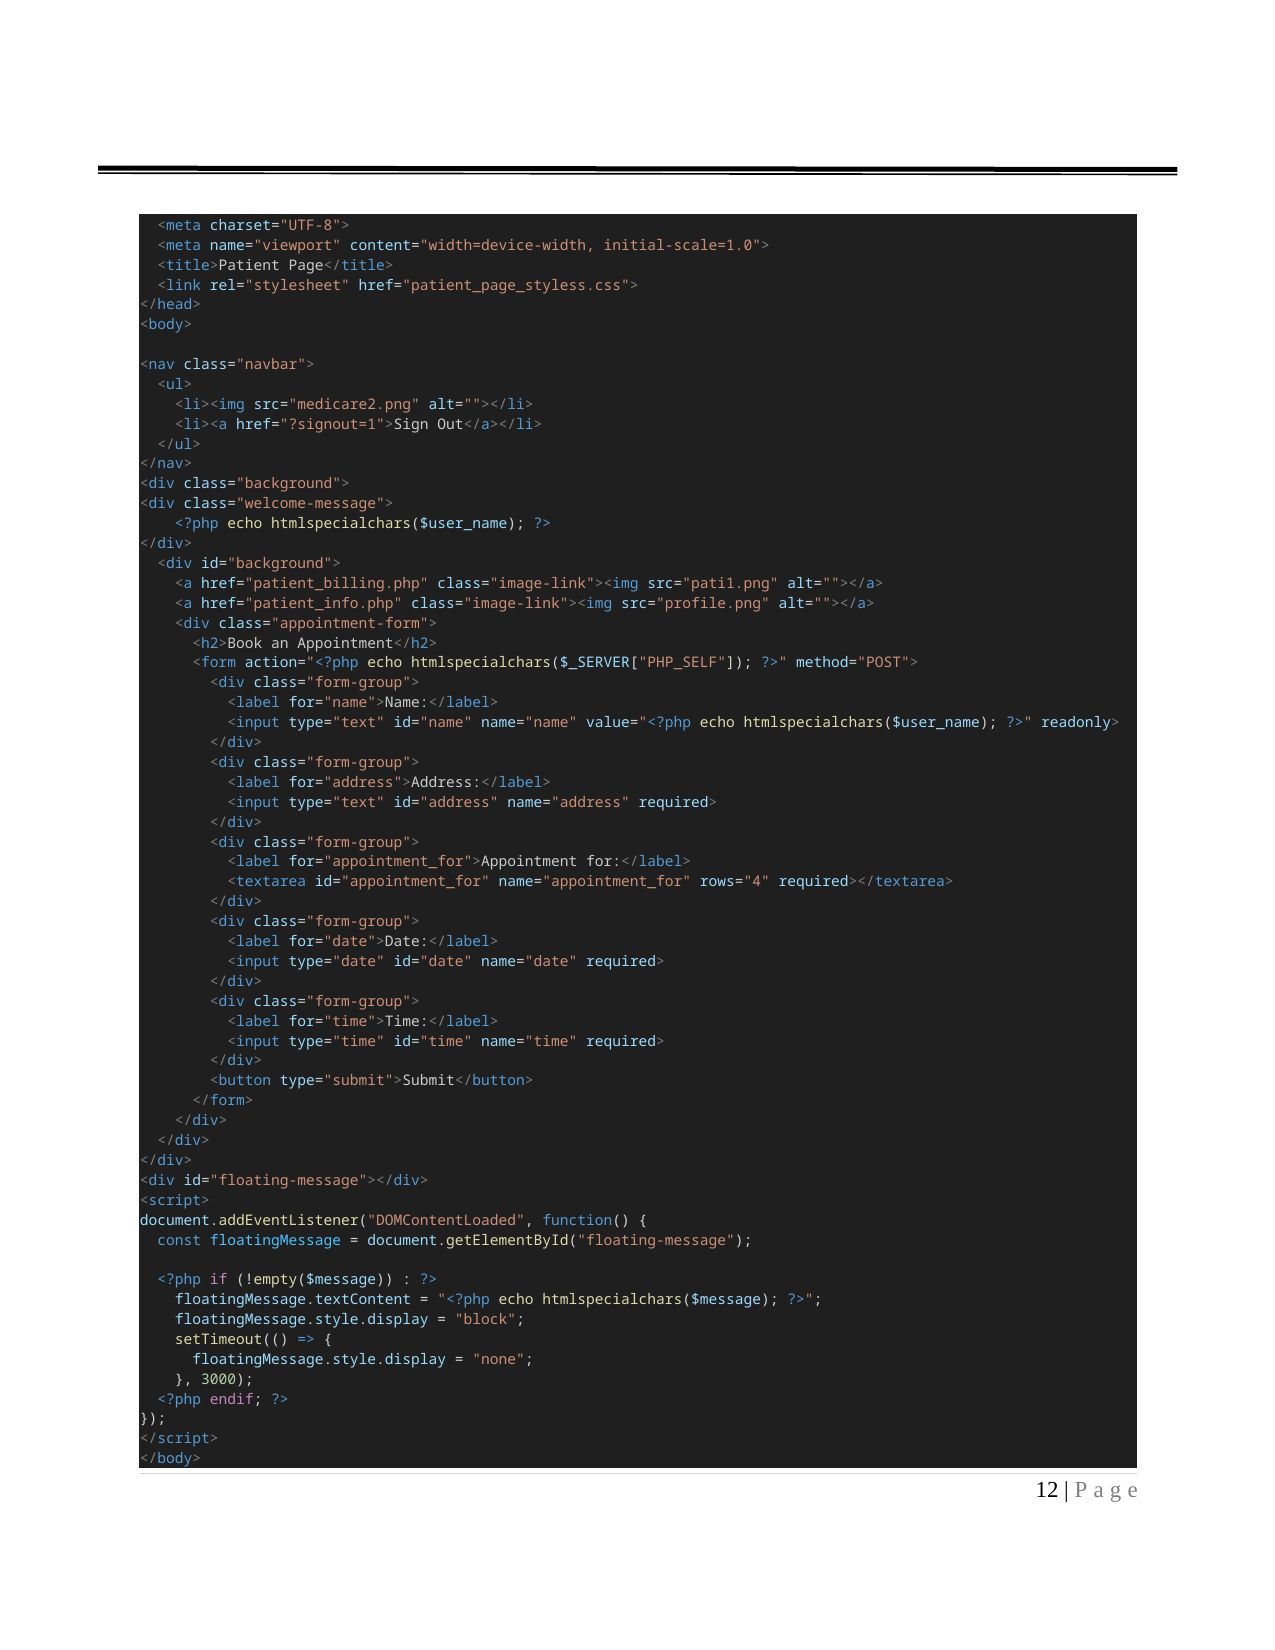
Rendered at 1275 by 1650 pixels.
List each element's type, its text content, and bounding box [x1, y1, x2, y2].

text </div> [139, 1050, 1137, 1070]
text </ul> [139, 433, 1137, 453]
text <div class="form-group"> [139, 752, 1137, 772]
text const floatingMessage = document.getElementById("floating-message"); [139, 1229, 1137, 1249]
text <input type="text" id="name" name="name" value="<?php echo htmlspecialchars($user_name); ?>" readonly> [139, 712, 1137, 732]
text }, 3000); [139, 1368, 1137, 1388]
text <form action="<?php echo htmlspecialchars($_SERVER["PHP_SELF"]); ?>" method="POST"> [139, 652, 1137, 672]
text </div> [139, 732, 1137, 752]
text <input type="text" id="address" name="address" required> [139, 792, 1137, 811]
text <script> [139, 1189, 1137, 1209]
text <div class="form-group"> [139, 831, 1137, 851]
text <title>Patient Page</title> [139, 254, 1137, 274]
text <label for="address">Address:</label> [139, 772, 1137, 792]
text </body> [139, 1448, 1137, 1468]
text <div id="floating-message"></div> [139, 1169, 1137, 1189]
text </div> [139, 533, 1137, 553]
text <link rel="stylesheet" href="patient_page_styless.css"> [139, 274, 1137, 294]
text <div class="form-group"> [139, 911, 1137, 931]
text <button type="submit">Submit</button> [139, 1070, 1137, 1090]
text </div> [139, 971, 1137, 991]
text <body> [139, 314, 1137, 334]
text <div class="background"> [139, 473, 1137, 493]
text document.addEventListener("DOMContentLoaded", function() { [139, 1209, 1137, 1229]
text <textarea id="appointment_for" name="appointment_for" rows="4" required></textarea> [139, 871, 1137, 891]
text floatingMessage.style.display = "block"; [139, 1309, 1137, 1329]
text <meta charset="UTF-8"> [139, 214, 1137, 234]
text <li><a href="?signout=1">Sign Out</a></li> [139, 413, 1137, 433]
text <label for="name">Name:</label> [139, 692, 1137, 712]
text setTimeout(() => { [139, 1329, 1137, 1349]
text <input type="date" id="date" name="date" required> [139, 951, 1137, 971]
text <a href="patient_info.php" class="image-link"><img src="profile.png" alt=""></a> [139, 593, 1137, 612]
text </div> [139, 811, 1137, 831]
text floatingMessage.textContent = "<?php echo htmlspecialchars($message); ?>"; [139, 1289, 1137, 1309]
text <nav class="navbar"> [139, 354, 1137, 374]
text </script> [139, 1428, 1137, 1448]
text <div class="form-group"> [139, 672, 1137, 692]
text <input type="time" id="time" name="time" required> [139, 1030, 1137, 1050]
text </div> [139, 1130, 1137, 1150]
text <label for="time">Time:</label> [139, 1010, 1137, 1030]
text </div> [139, 1150, 1137, 1169]
text <div class="welcome-message"> [139, 493, 1137, 513]
text <h2>Book an Appointment</h2> [139, 632, 1137, 652]
text </head> [139, 294, 1137, 314]
text }); [139, 1408, 1137, 1428]
text <div id="background"> [139, 553, 1137, 573]
text <ul> [139, 374, 1137, 394]
text <div class="appointment-form"> [139, 612, 1137, 632]
text <?php if (!empty($message)) : ?> [139, 1269, 1137, 1289]
text </div> [139, 891, 1137, 911]
text <?php echo htmlspecialchars($user_name); ?> [139, 513, 1137, 533]
text </nav> [139, 453, 1137, 473]
text <?php endif; ?> [139, 1388, 1137, 1408]
text <label for="date">Date:</label> [139, 931, 1137, 951]
text </form> [139, 1090, 1137, 1110]
text floatingMessage.style.display = "none"; [139, 1349, 1137, 1368]
text <meta name="viewport" content="width=device-width, initial-scale=1.0"> [139, 234, 1137, 254]
text <div class="form-group"> [139, 991, 1137, 1010]
text <a href="patient_billing.php" class="image-link"><img src="pati1.png" alt=""></a> [139, 573, 1137, 593]
text </div> [139, 1110, 1137, 1130]
text <li><img src="medicare2.png" alt=""></li> [139, 394, 1137, 413]
text <label for="appointment_for">Appointment for:</label> [139, 851, 1137, 871]
